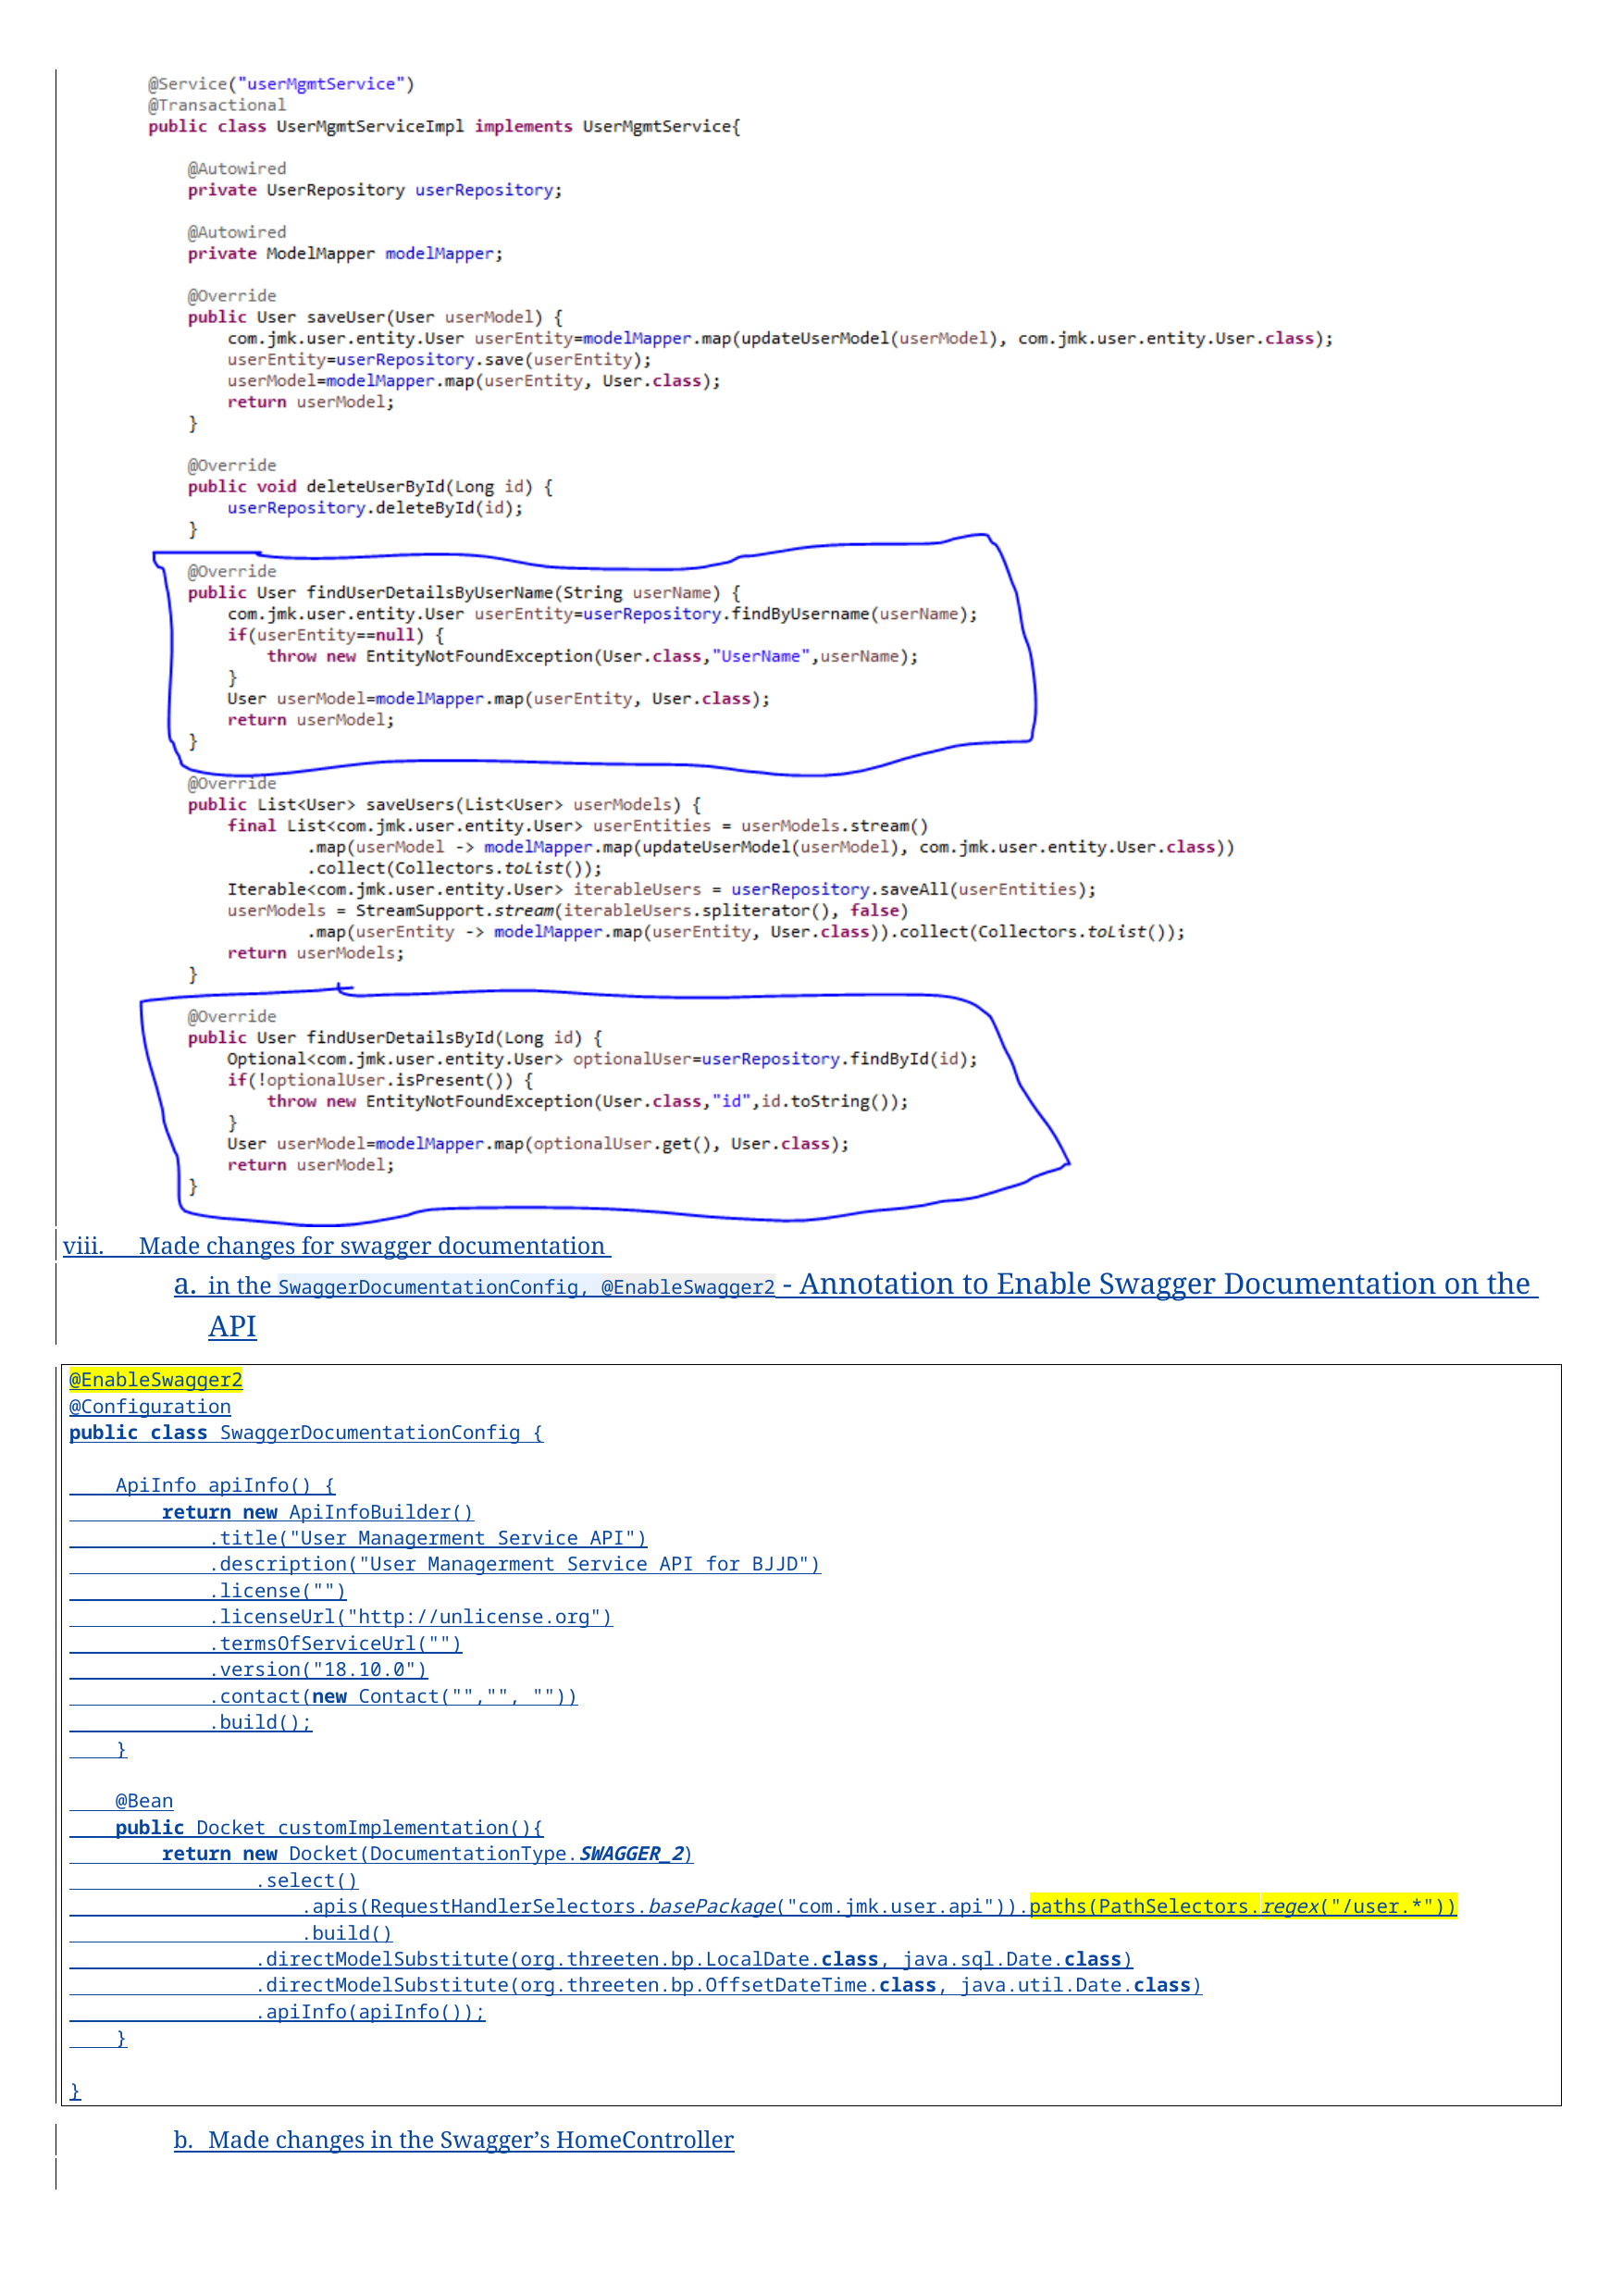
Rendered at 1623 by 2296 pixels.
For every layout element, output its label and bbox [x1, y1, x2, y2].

picture [139, 69, 1623, 1227]
